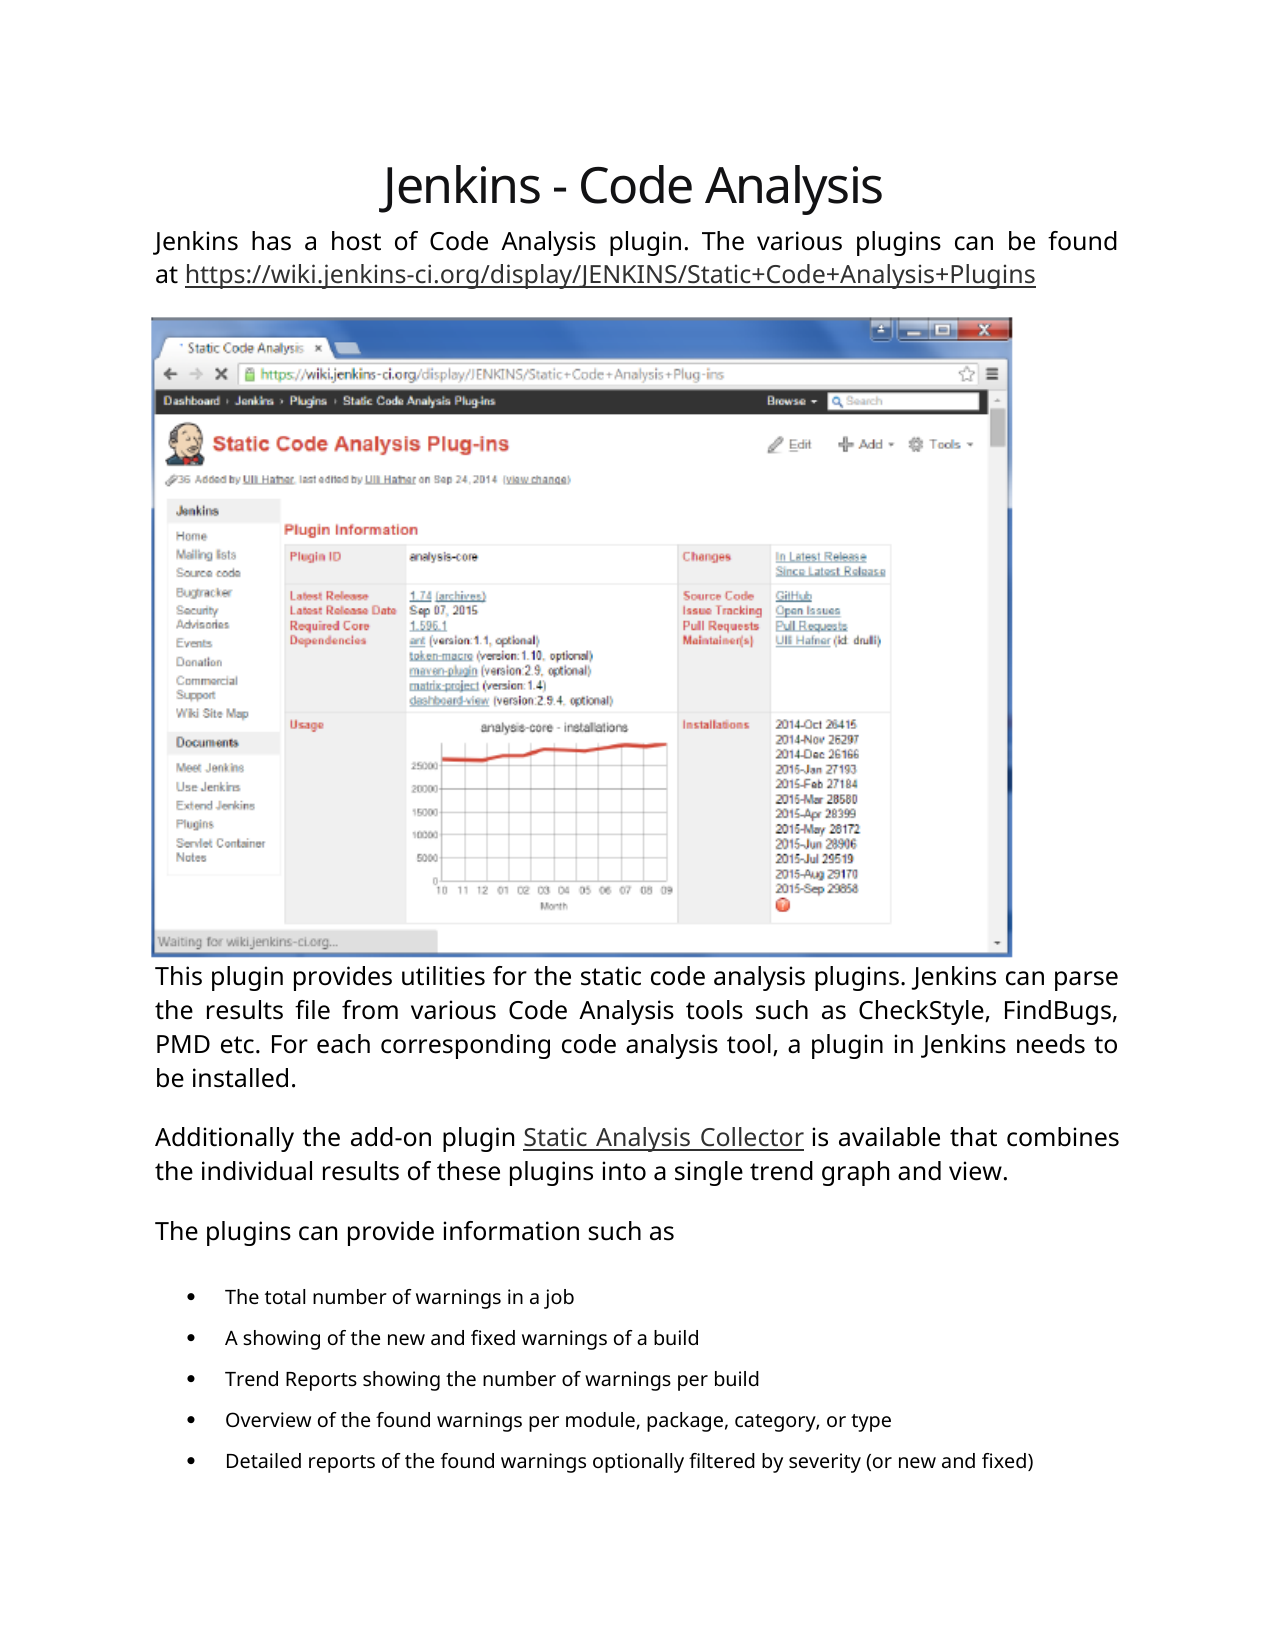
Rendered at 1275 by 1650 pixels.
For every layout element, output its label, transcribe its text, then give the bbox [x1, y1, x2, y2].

picture [150, 316, 1014, 959]
text Jenkins - Code Analysis [150, 150, 1120, 218]
list Overview of the found warnings per module, package, category, or type [187, 1399, 1125, 1433]
text Jenkins has a host of Code Analysis plugin. The various plugins can be found at https://wiki.jenkins-ci.org/display/JENKINS/Static+Code+Analysis+Plugins [155, 223, 1120, 291]
list Detailed reports of the found warnings optionally filtered by severity (or new and fixed) [187, 1441, 1125, 1474]
text The plugins can provide information such as [155, 1213, 1120, 1247]
list The total number of warnings in a job [187, 1276, 1125, 1310]
list Trend Reports showing the number of warnings per build [187, 1358, 1125, 1392]
text This plugin provides utilities for the static code analysis plugins. Jenkins can parse the results file from various Code Analysis tools such as CheckStyle, FindBugs, PMD etc. For each corresponding code analysis tool, a plugin in Jenkins needs to be installed. [155, 959, 1120, 1095]
text Additionally the add-on plugin Static Analysis Collector is available that combines the individual results of these plugins into a single trend graph and view. [155, 1120, 1120, 1188]
list A showing of the new and fixed warnings of a build [187, 1317, 1125, 1351]
